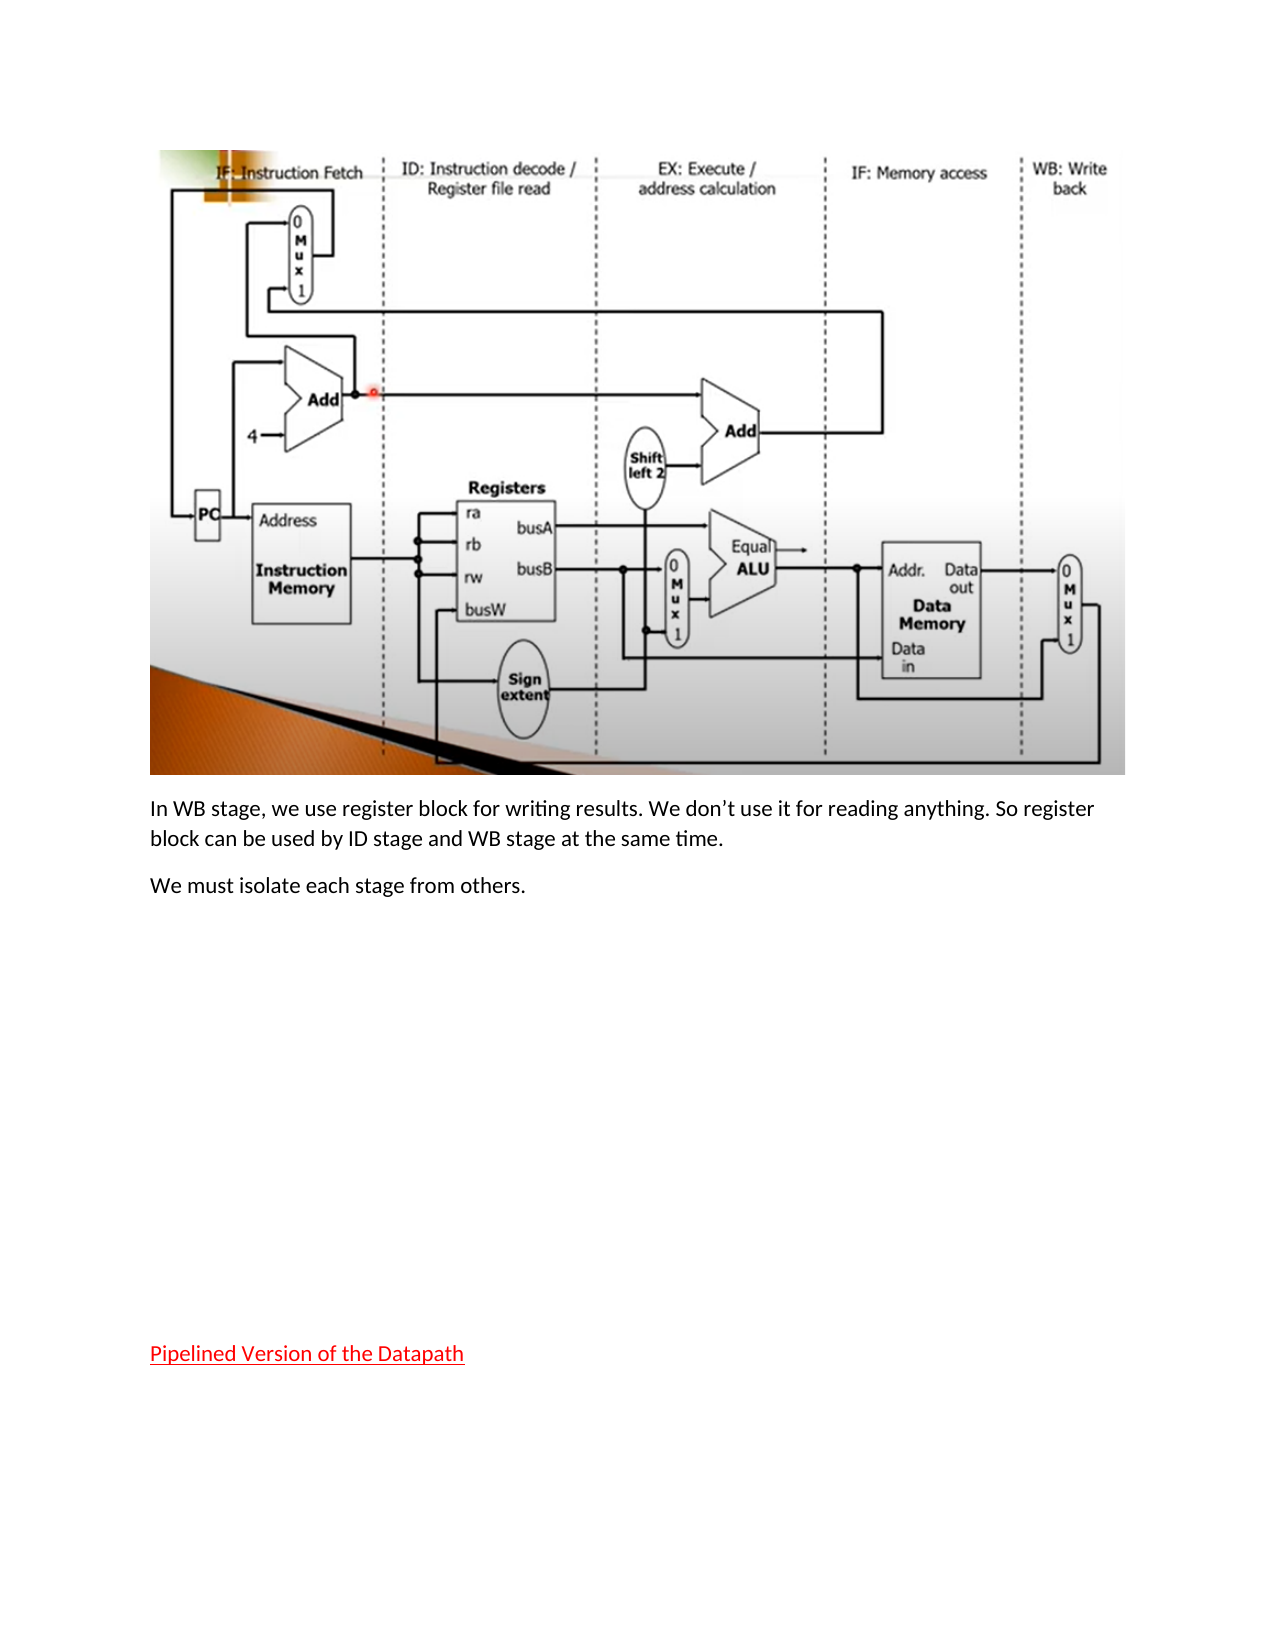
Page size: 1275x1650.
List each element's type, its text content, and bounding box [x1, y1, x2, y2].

text We must isolate each stage from others. [150, 871, 1125, 899]
text In WB stage, we use register block for writing results. We don’t use it for reading anything. So register block can be used by ID stage and WB stage at the same time. [150, 794, 1125, 852]
picture [150, 150, 1125, 775]
text Pipelined Version of the Datapath [150, 1339, 1125, 1367]
